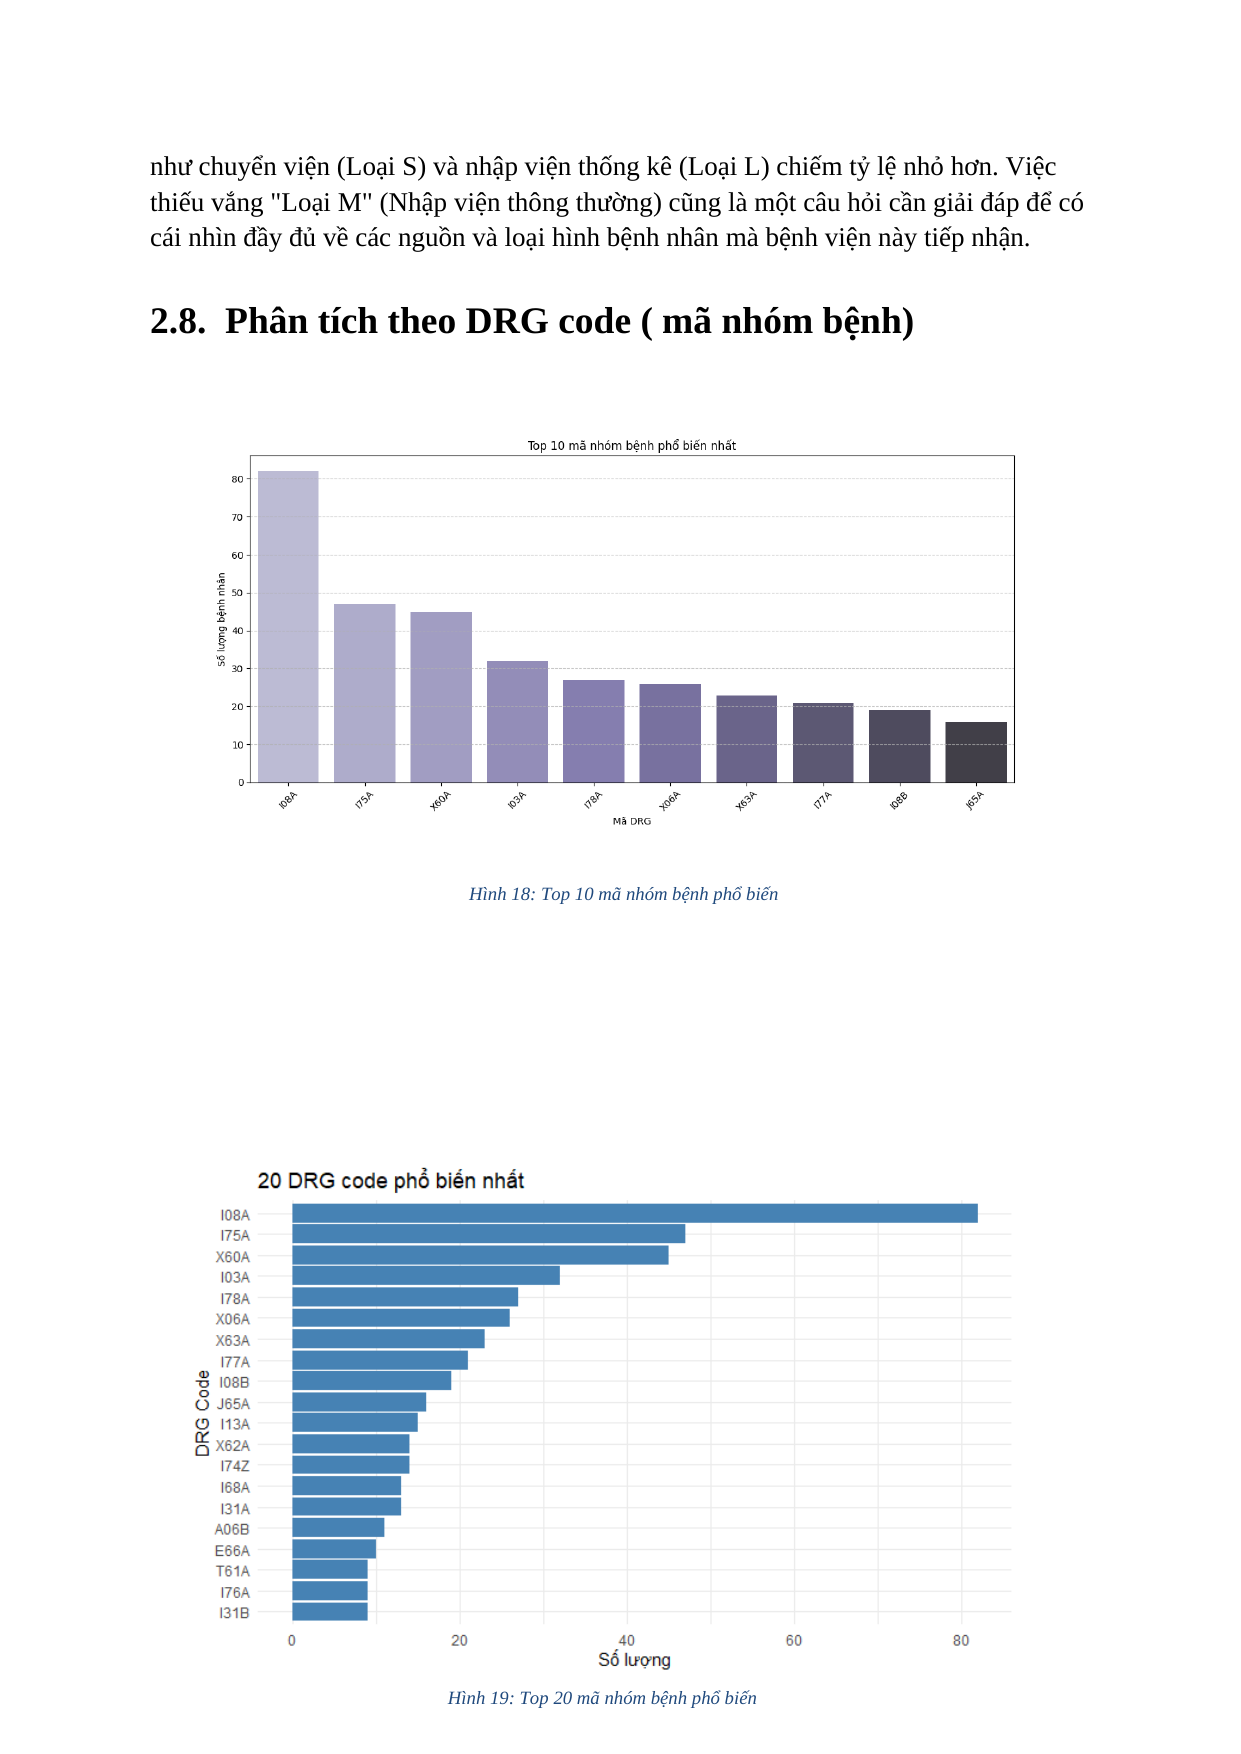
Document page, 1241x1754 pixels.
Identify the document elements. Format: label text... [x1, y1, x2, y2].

picture [186, 1162, 1018, 1675]
picture [211, 432, 1017, 829]
subtitle Phân tích theo DRG code ( mã nhóm bệnh) [150, 299, 1090, 342]
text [150, 150, 1090, 253]
